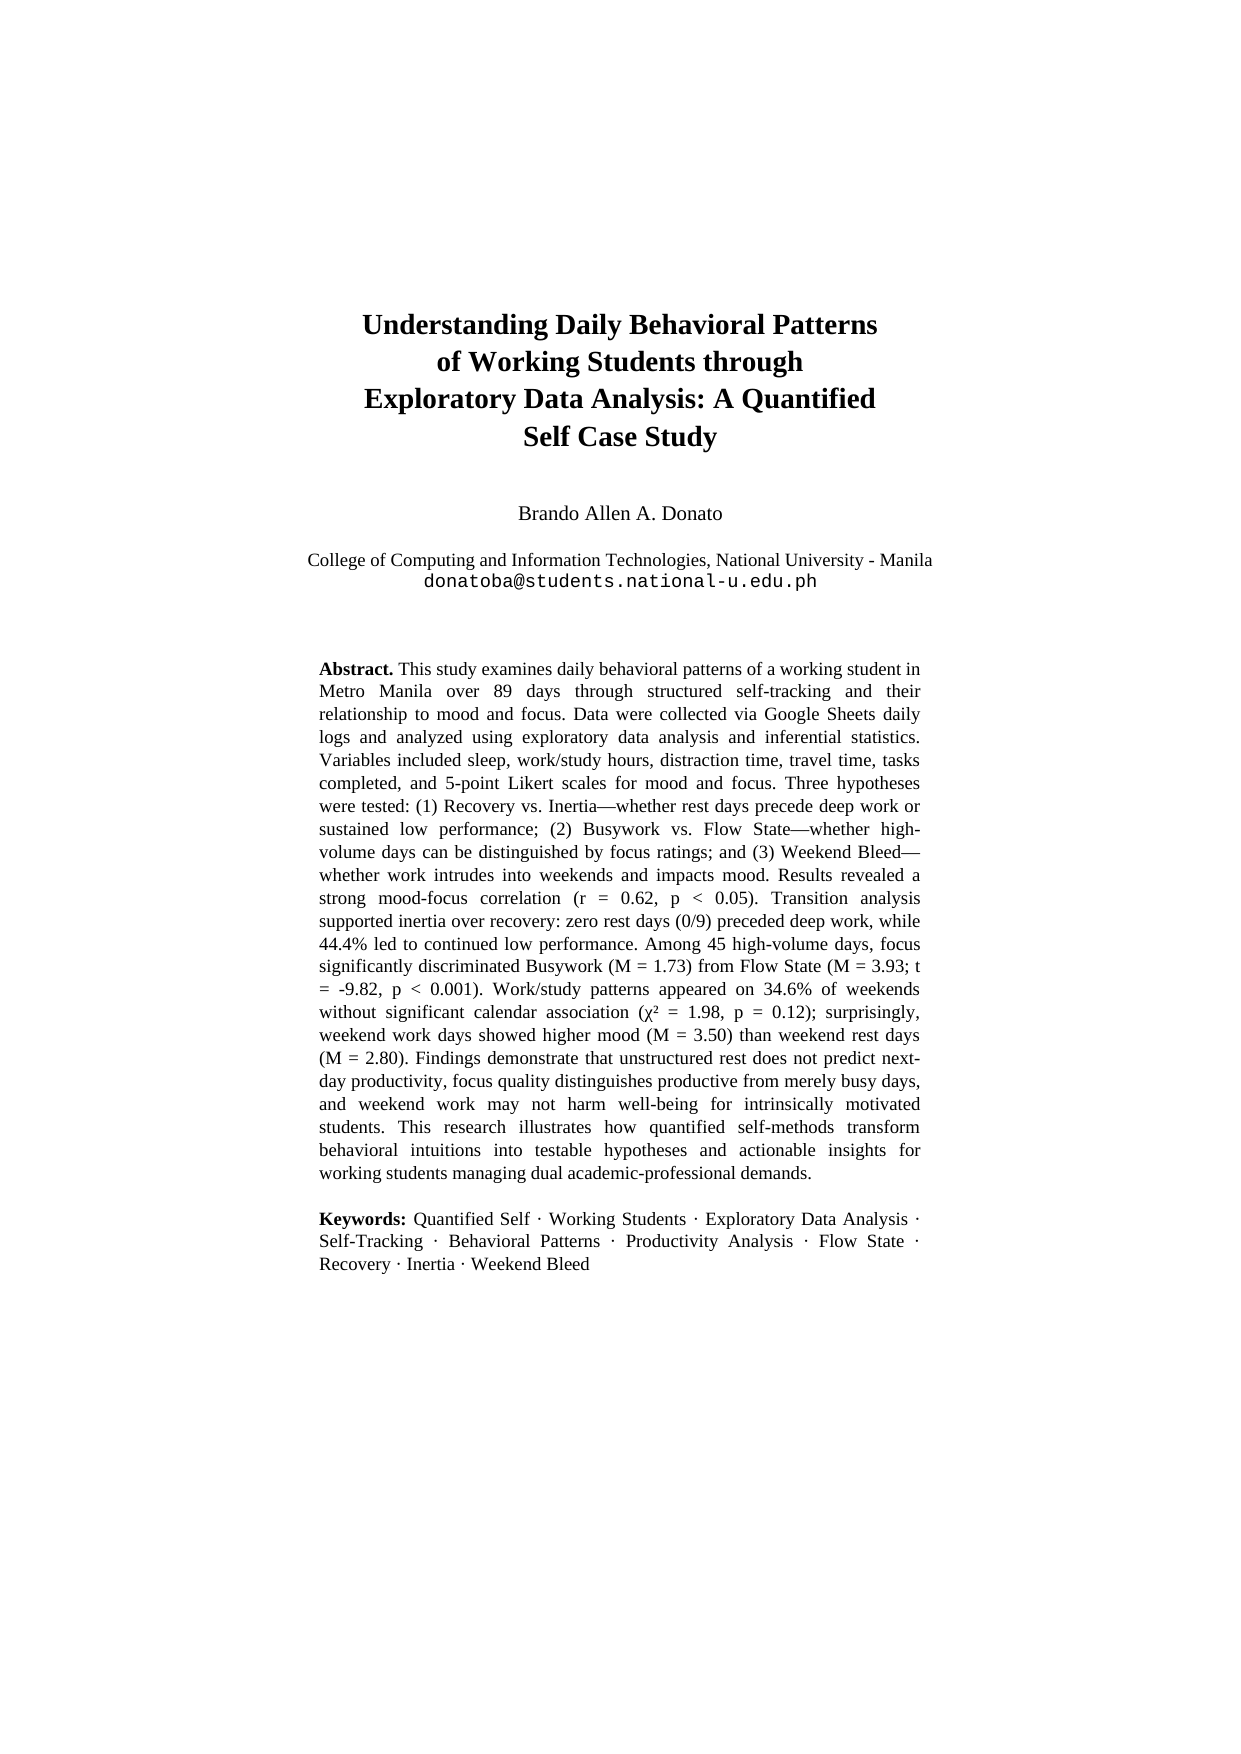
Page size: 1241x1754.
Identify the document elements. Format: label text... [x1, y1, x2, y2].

text donatoba@students.national-u.edu.ph [260, 571, 980, 593]
text College of Computing and Information Technologies, National University - Manila [260, 548, 980, 571]
text Brando Allen A. Donato [368, 501, 872, 525]
title Exploratory Data Analysis: A Quantified Self Case Study [361, 381, 879, 452]
text Abstract. This study examines daily behavioral patterns of a working student in Metro Manila over 89 days through structured self-tracking and their relationship to mood and focus. Data were collected via Google Sheets daily logs and analyzed using exploratory data analysis and inferential statistics. Variables included sleep, work/study hours, distraction time, travel time, tasks completed, and 5-point Likert scales for mood and focus. Three hypotheses were tested: (1) Recovery vs. Inertia—whether rest days precede deep work or sustained low performance; (2) Busywork vs. Flow State—whether high-volume days can be distinguished by focus ratings; and (3) Weekend Bleed—whether work intrudes into weekends and impacts mood. Results revealed a strong mood-focus correlation (r = 0.62, p < 0.05). Transition analysis supported inertia over recovery: zero rest days (0/9) preceded deep work, while 44.4% led to continued low performance. Among 45 high-volume days, focus significantly discriminated Busywork (M = 1.73) from Flow State (M = 3.93; t = -9.82, p < 0.001). Work/study patterns appeared on 34.6% of weekends without significant calendar association (χ² = 1.98, p = 0.12); surprisingly, weekend work days showed higher mood (M = 3.50) than weekend rest days (M = 2.80). Findings demonstrate that unstructured rest does not predict next-day productivity, focus quality distinguishes productive from merely busy days, and weekend work may not harm well-being for intrinsically motivated students. This research illustrates how quantified self-methods transform behavioral intuitions into testable hypotheses and actionable insights for working students managing dual academic-professional demands. [319, 656, 921, 1183]
title Understanding Daily Behavioral Patterns of Working Students through [361, 307, 879, 378]
text Keywords: Quantified Self · Working Students · Exploratory Data Analysis · Self-Tracking · Behavioral Patterns · Productivity Analysis · Flow State · Recovery · Inertia · Weekend Bleed [319, 1206, 921, 1275]
